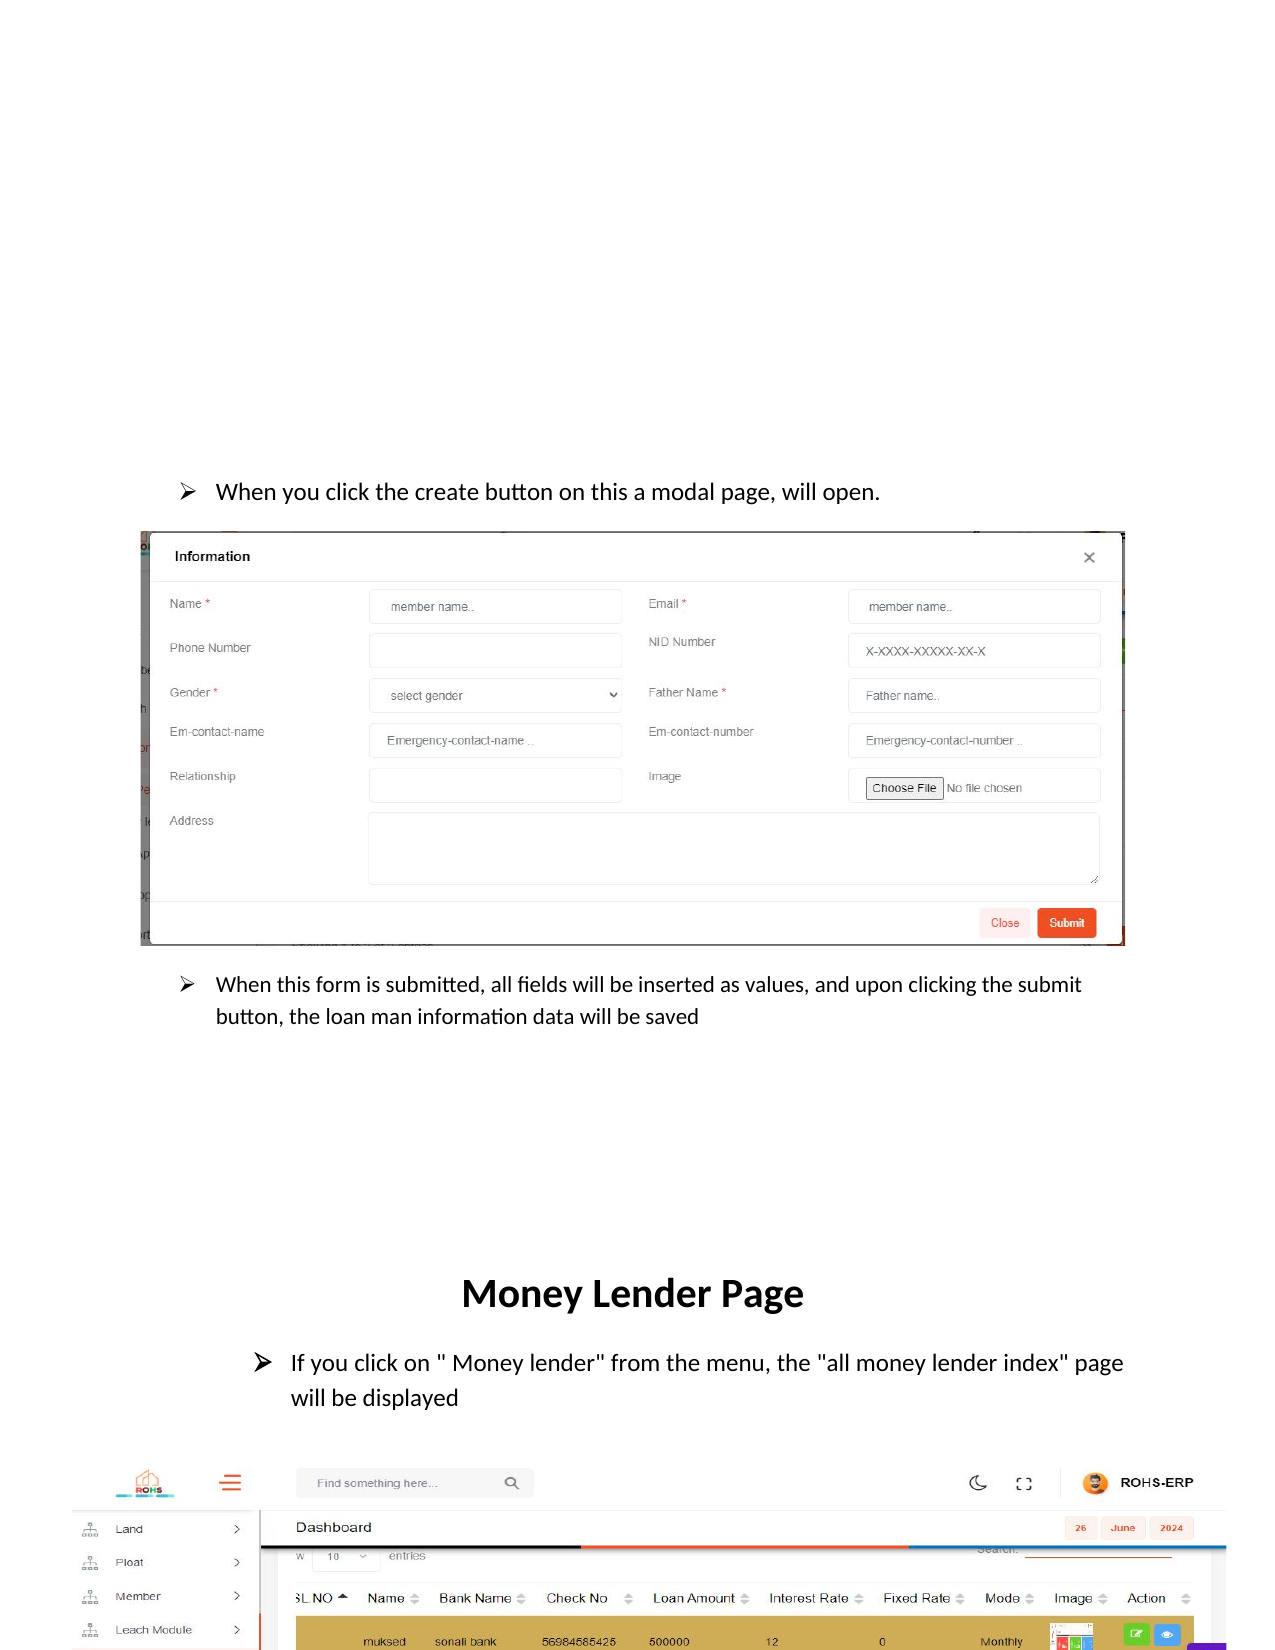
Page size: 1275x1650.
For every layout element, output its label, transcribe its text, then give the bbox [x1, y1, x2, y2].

text Money Lender Page [141, 1267, 1125, 1318]
list When this form is submitted, all fields will be inserted as values, and upon clicking the submit button, the loan man information data will be saved [178, 970, 1125, 1030]
list If you click on " Money lender" from the menu, the "all money lender index" page will be displayed [253, 1347, 1125, 1412]
picture [140, 531, 1125, 946]
list When you click the create button on this a modal page, will open. [178, 476, 1125, 506]
picture [71, 1468, 1227, 1650]
